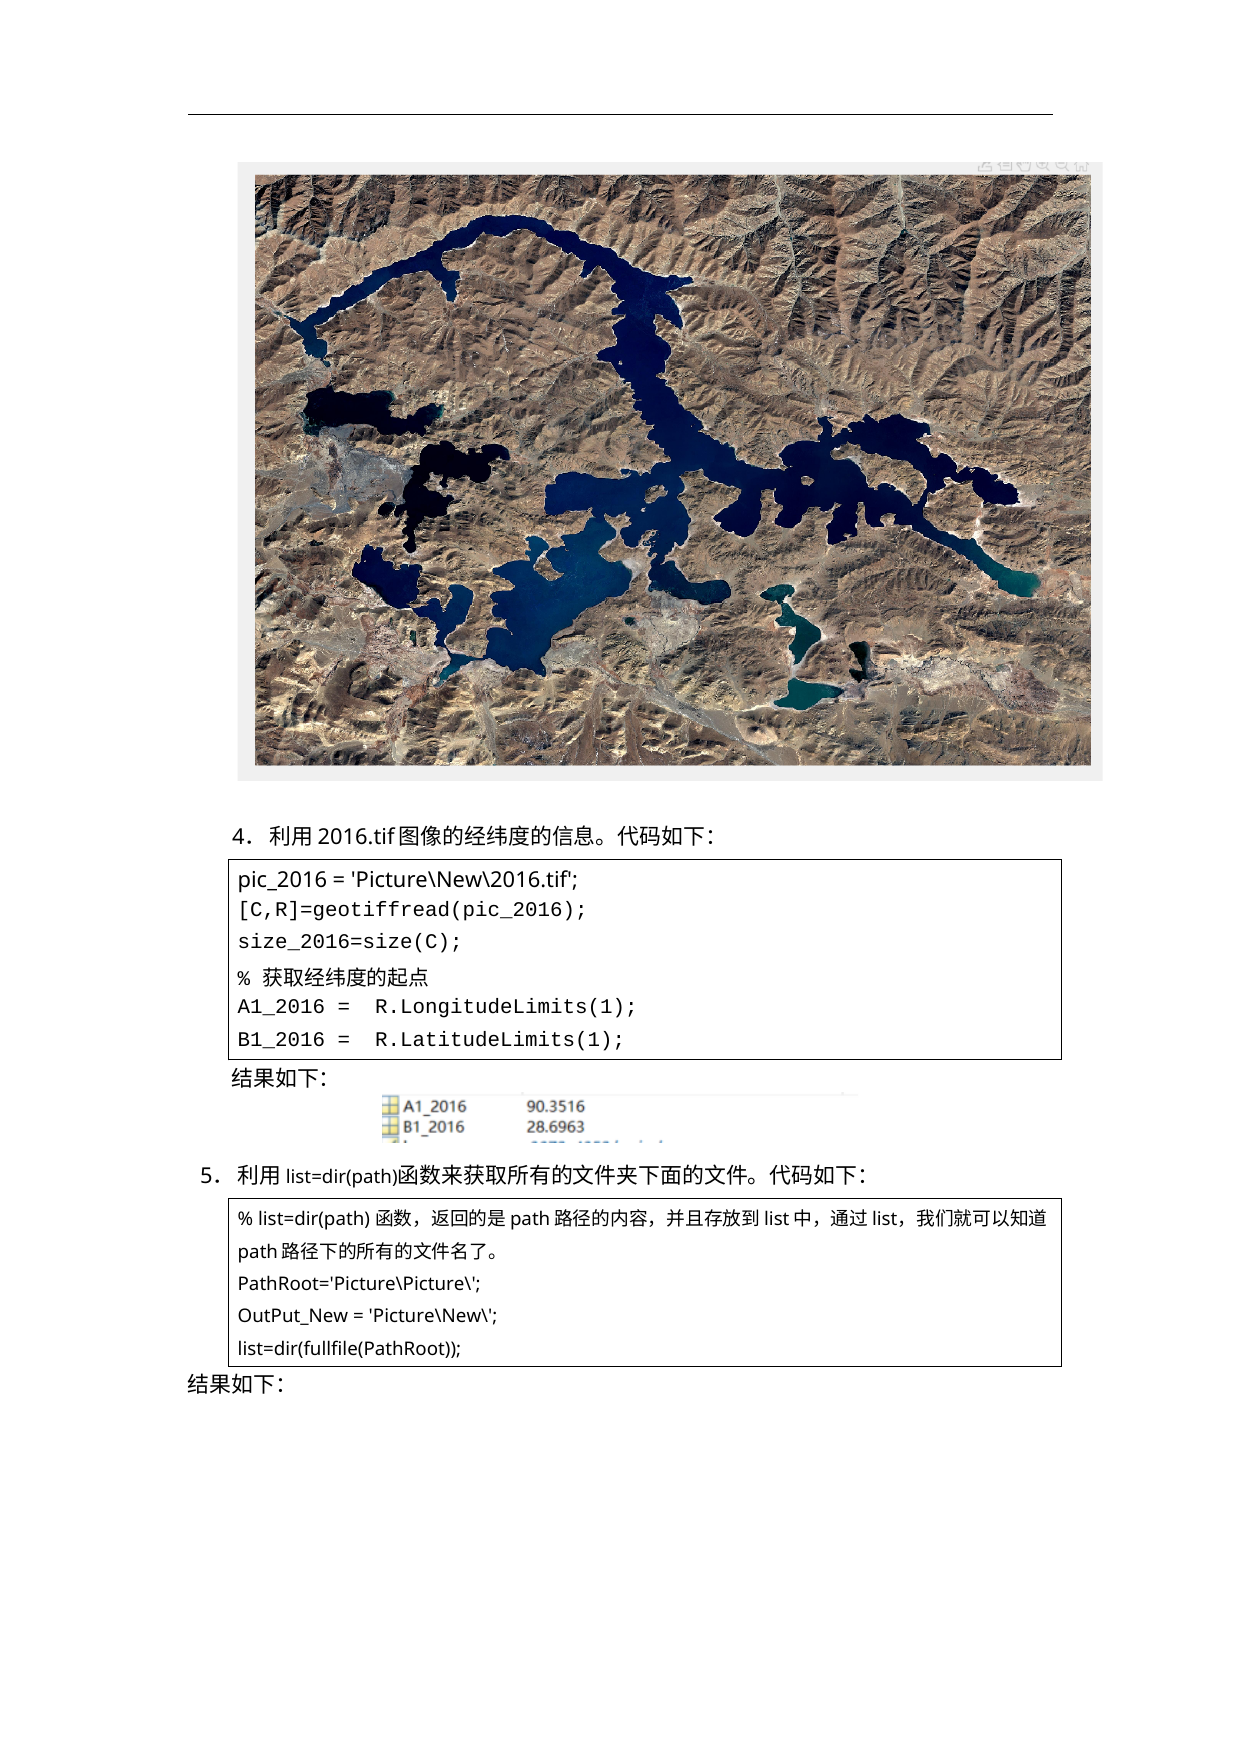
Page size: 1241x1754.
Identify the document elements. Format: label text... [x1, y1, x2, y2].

text B1_2016 = R.LatitudeLimits(1); [229, 1022, 1061, 1059]
text % 获取经纬度的起点 [229, 957, 1061, 989]
list 利用list=dir(path)函数来获取所有的文件夹下面的文件。代码如下： [200, 1158, 1053, 1190]
text PathRoot='Picture\Picture\'; [229, 1263, 1061, 1296]
picture [382, 1092, 859, 1143]
picture [237, 162, 1103, 781]
list 利用2016.tif图像的经纬度的信息。代码如下： [232, 819, 1053, 851]
text 结果如下： [187, 1367, 1053, 1399]
text % list=dir(path) 函数，返回的是path路径的内容，并且存放到list中，通过list，我们就可以知道path路径下的所有的文件名了。 [229, 1199, 1061, 1263]
text size_2016=size(C); [229, 924, 1061, 957]
text OutPut_New = 'Picture\New\'; [229, 1296, 1061, 1328]
text 结果如下： [187, 1060, 1053, 1093]
text pic_2016 = 'Picture\New\2016.tif'; [229, 860, 1061, 892]
text A1_2016 = R.LongitudeLimits(1); [229, 989, 1061, 1022]
text list=dir(fullfile(PathRoot)); [229, 1328, 1061, 1366]
text [C,R]=geotiffread(pic_2016); [229, 892, 1061, 924]
